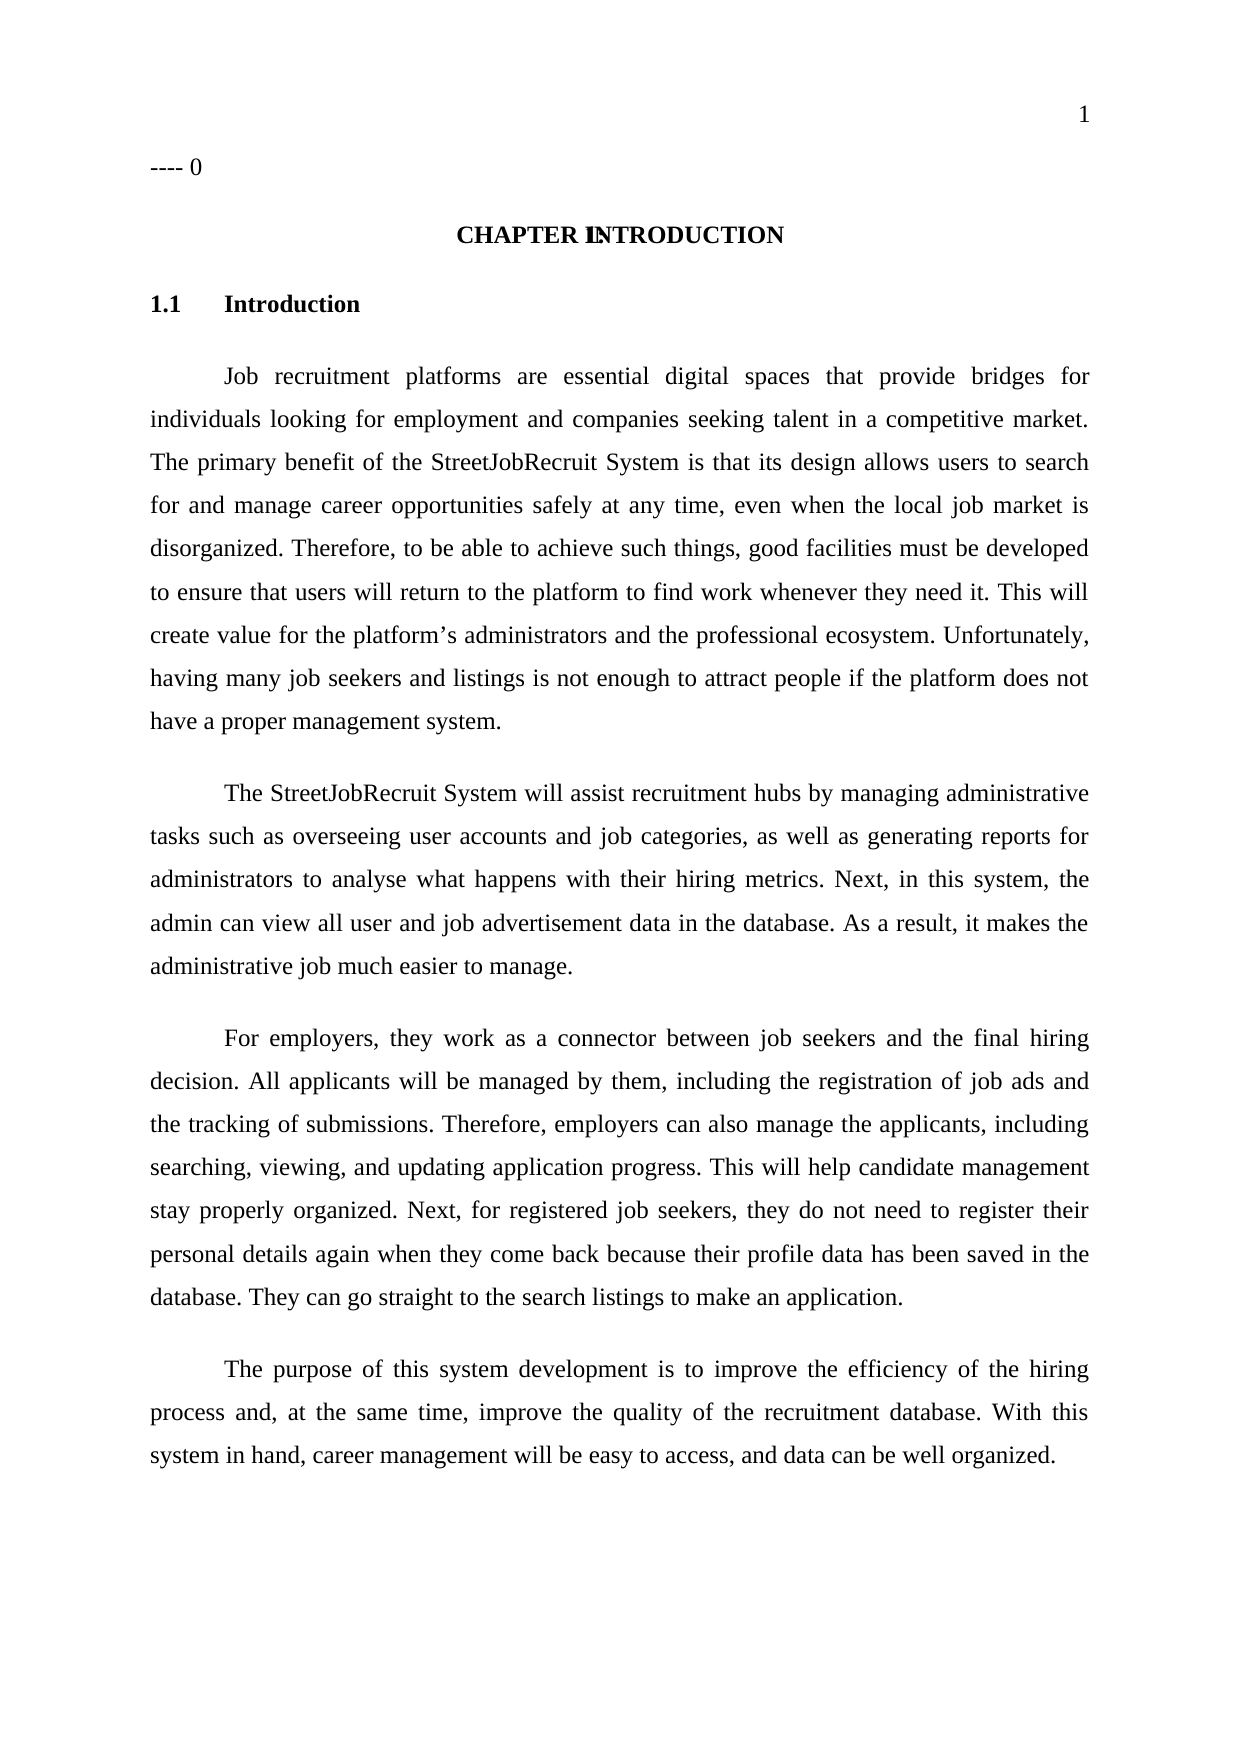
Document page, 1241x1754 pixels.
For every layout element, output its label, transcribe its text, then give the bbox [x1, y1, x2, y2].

text For employers, they work as a connector between job seekers and the final hiring decision. All applicants will be managed by them, including the registration of job ads and the tracking of submissions. Therefore, employers can also manage the applicants, including searching, viewing, and updating application progress. This will help candidate management stay properly organized. Next, for registered job seekers, they do not need to register their personal details again when they come back because their profile data has been saved in the database. They can go straight to the search listings to make an application. [150, 1023, 1090, 1311]
subtitle Introduction [150, 289, 1086, 317]
text The purpose of this system development is to improve the efficiency of the hiring process and, at the same time, improve the quality of the recruitment database. With this system in hand, career management will be easy to access, and data can be well organized. [150, 1354, 1090, 1469]
text The StreetJobRecruit System will assist recruitment hubs by managing administrative tasks such as overseeing user accounts and job categories, as well as generating reports for administrators to analyse what happens with their hiring metrics. Next, in this system, the admin can view all user and job advertisement data in the database. As a result, it makes the administrative job much easier to manage. [150, 778, 1090, 979]
text ---- 0 [150, 152, 1090, 181]
text Job recruitment platforms are essential digital spaces that provide bridges for individuals looking for employment and companies seeking talent in a competitive market. The primary benefit of the StreetJobRecruit System is that its design allows users to search for and manage career opportunities safely at any time, even when the local job market is disorganized. Therefore, to be able to achieve such things, good facilities must be developed to ensure that users will return to the platform to find work whenever they need it. This will create value for the platform’s administrators and the professional ecosystem. Unfortunately, having many job seekers and listings is not enough to attract people if the platform does not have a proper management system. [150, 361, 1090, 735]
subtitle INTRODUCTION [150, 221, 1090, 249]
